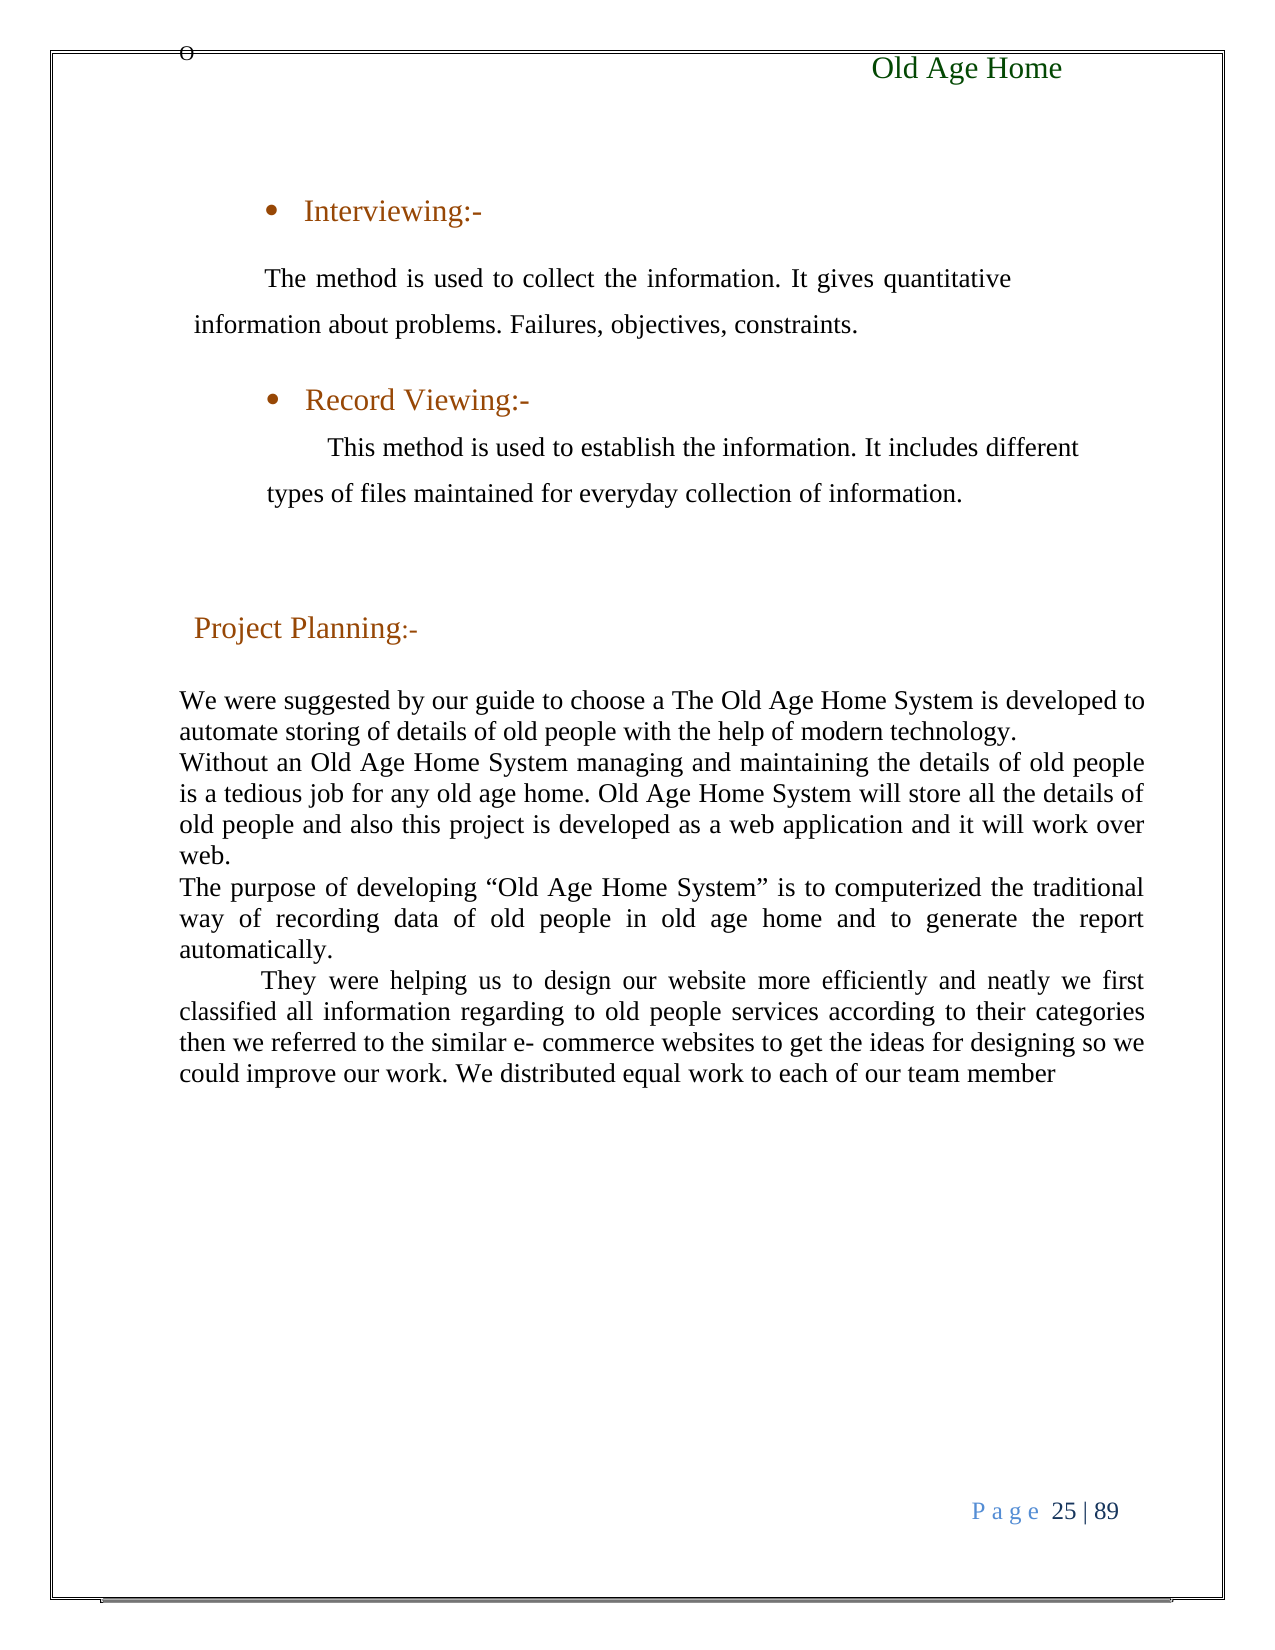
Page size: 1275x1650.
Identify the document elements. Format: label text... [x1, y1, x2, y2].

text They were helping us to design our website more efficiently and neatly we first classified all information regarding to old people services according to their categories then we referred to the similar e- commerce websites to get the ideas for designing so we could improve our work. We distributed equal work to each of our team member [179, 964, 1146, 1089]
text The method is used to collect the information. It gives quantitative information about problems. Failures, objectives, constraints. [193, 262, 1078, 339]
text We were suggested by our guide to choose a The Old Age Home System is developed to automate storing of details of old people with the help of modern technology. [179, 684, 1146, 746]
text This method is used to establish the information. It includes different types of files maintained for everyday collection of information. [267, 431, 1081, 508]
subtitle Record Viewing:- [267, 381, 1146, 417]
text Without an Old Age Home System managing and maintaining the details of old people is a tedious job for any old age home. Old Age Home System will store all the details of old people and also this project is developed as a web application and it will work over web. [179, 746, 1146, 871]
text The purpose of developing “Old Age Home System” is to computerized the traditional way of recording data of old people in old age home and to generate the report automatically. [179, 871, 1146, 964]
subtitle Interviewing:- [266, 193, 1146, 229]
subtitle Project Planning:- [193, 609, 1146, 645]
picture [100, 1598, 1170, 1603]
